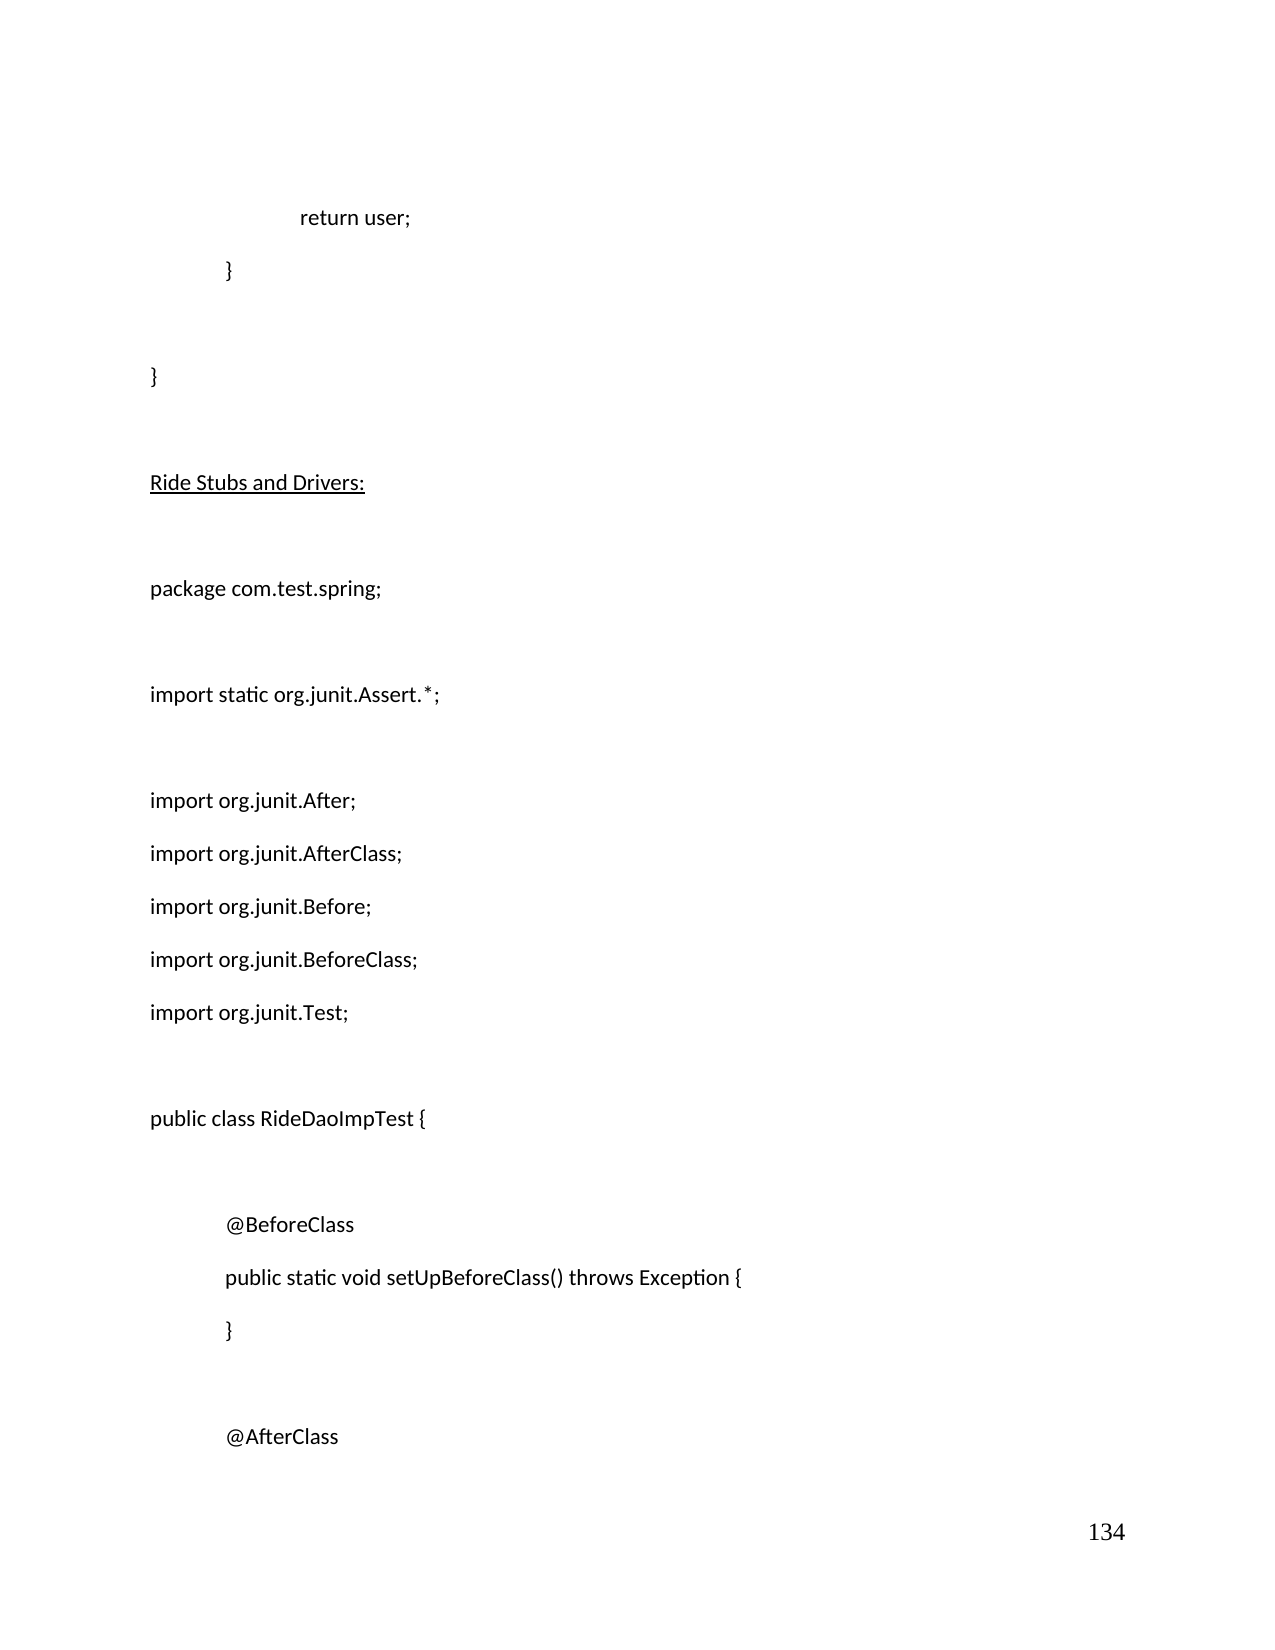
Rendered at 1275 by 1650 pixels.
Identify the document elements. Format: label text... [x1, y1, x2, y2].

text import org.junit.Before; [150, 892, 1125, 920]
text Ride Stubs and Drivers: [150, 468, 1125, 496]
text } [150, 256, 1125, 284]
text return user; [150, 203, 1125, 231]
text package com.test.spring; [150, 574, 1125, 602]
text @BeforeClass [150, 1210, 1125, 1238]
text public static void setUpBeforeClass() throws Exception { [150, 1263, 1125, 1291]
text } [150, 1316, 1125, 1344]
text import org.junit.After; [150, 786, 1125, 814]
text @AfterClass [150, 1422, 1125, 1451]
text import static org.junit.Assert.*; [150, 680, 1125, 708]
text import org.junit.BeforeClass; [150, 945, 1125, 973]
text import org.junit.Test; [150, 998, 1125, 1026]
text import org.junit.AfterClass; [150, 839, 1125, 867]
text } [150, 362, 1125, 390]
text public class RideDaoImpTest { [150, 1104, 1125, 1132]
